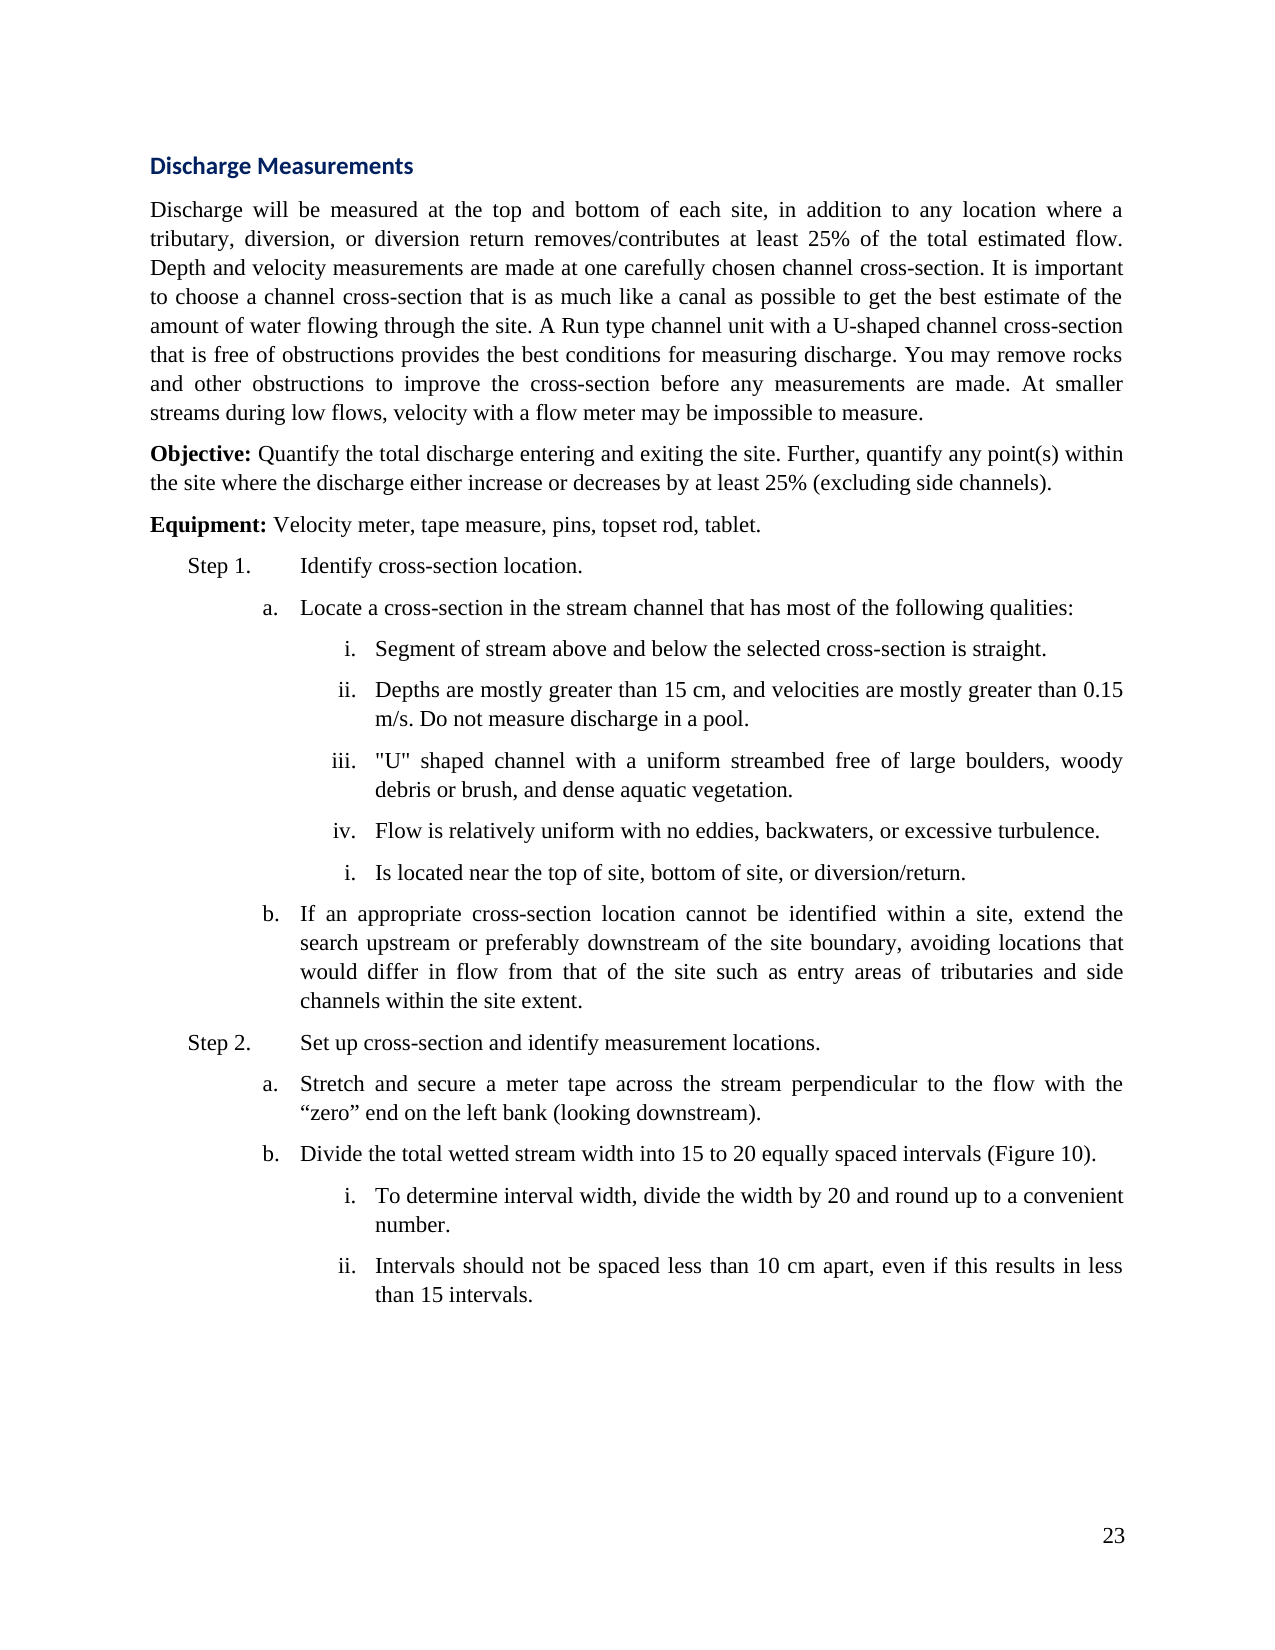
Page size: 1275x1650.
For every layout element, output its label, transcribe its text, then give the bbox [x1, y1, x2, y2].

list Locate a cross-section in the stream channel that has most of the following qualities: [262, 593, 1125, 620]
list Set up cross-section and identify measurement locations. [187, 1028, 1125, 1055]
list Stretch and secure a meter tape across the stream perpendicular to the flow with the “zero” end on the left bank (looking downstream). [262, 1070, 1125, 1125]
list To determine interval width, divide the width by 20 and round up to a convenient number. [356, 1182, 1125, 1237]
text Equipment: Velocity meter, tape measure, pins, topset rod, tablet. [150, 511, 1125, 537]
list Divide the total wetted stream width into 15 to 20 equally spaced intervals (Figure 10). [262, 1140, 1125, 1167]
text Discharge will be measured at the top and bottom of each site, in addition to any location where a tributary, diversion, or diversion return removes/contributes at least 25% of the total estimated flow. Depth and velocity measurements are made at one carefully chosen channel cross-section. It is important to choose a channel cross-section that is as much like a canal as possible to get the best estimate of the amount of water flowing through the site. A Run type channel unit with a U-shaped channel cross-section that is free of obstructions provides the best conditions for measuring discharge. You may remove rocks and other obstructions to improve the cross-section before any measurements are made. At smaller streams during low flows, velocity with a flow meter may be impossible to measure. [150, 196, 1125, 425]
list If an appropriate cross-section location cannot be identified within a site, extend the search upstream or preferably downstream of the site boundary, avoiding locations that would differ in flow from that of the site such as entry areas of tributaries and side channels within the site extent. [262, 900, 1125, 1013]
list Segment of stream above and below the selected cross-section is straight. [356, 635, 1125, 661]
list Is located near the top of site, bottom of site, or diversion/return. [356, 859, 1125, 885]
list "U" shaped channel with a uniform streambed free of large boulders, woody debris or brush, and dense aquatic vegetation. [356, 747, 1125, 802]
list Flow is relatively uniform with no eddies, backwaters, or excessive turbulence. [356, 817, 1125, 844]
list Identify cross-section location. [187, 552, 1125, 578]
text Objective: Quantify the total discharge entering and exiting the site. Further, quantify any point(s) within the site where the discharge either increase or decreases by at least 25% (excluding side channels). [150, 440, 1125, 496]
list Intervals should not be spaced less than 10 cm apart, even if this results in less than 15 intervals. [356, 1252, 1125, 1308]
subtitle Discharge Measurements [150, 150, 1125, 181]
list Depths are mostly greater than 15 cm, and velocities are mostly greater than 0.15 m/s. Do not measure discharge in a pool. [356, 676, 1125, 732]
